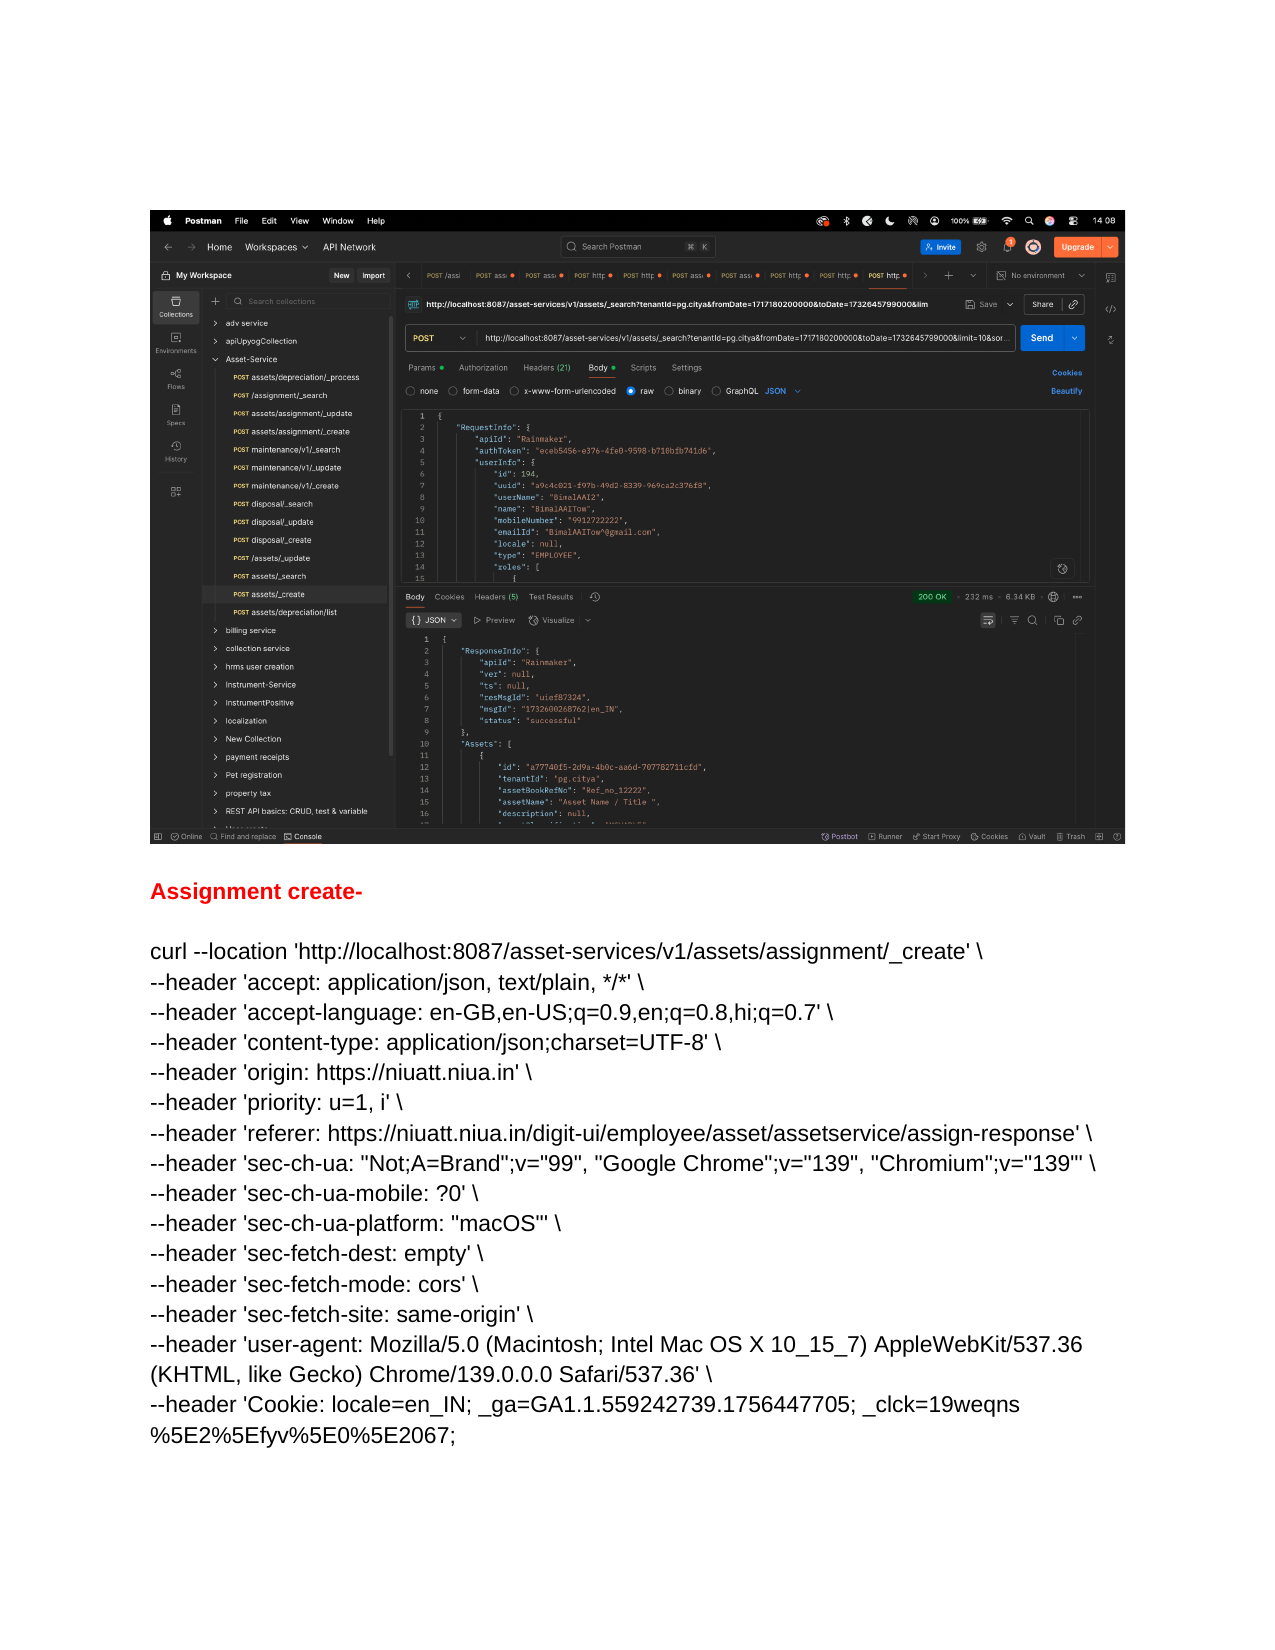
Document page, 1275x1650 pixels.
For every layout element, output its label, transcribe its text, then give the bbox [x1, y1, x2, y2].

text --header 'content-type: application/json;charset=UTF-8' \ [150, 1029, 1125, 1055]
text --header 'accept: application/json, text/plain, */*' \ [150, 968, 1125, 995]
text Assignment create- [150, 878, 1125, 904]
text --header 'sec-ch-ua: "Not;A=Brand";v="99", "Google Chrome";v="139", "Chromium";v="139"' \ [150, 1150, 1125, 1176]
text --header 'origin: https://niuatt.niua.in' \ [150, 1059, 1125, 1085]
text --header 'priority: u=1, i' \ [150, 1089, 1125, 1116]
text --header 'sec-fetch-mode: cors' \ [150, 1271, 1125, 1297]
text --header 'sec-ch-ua-mobile: ?0' \ [150, 1180, 1125, 1206]
text --header 'sec-fetch-site: same-origin' \ [150, 1301, 1125, 1327]
text --header 'user-agent: Mozilla/5.0 (Macintosh; Intel Mac OS X 10_15_7) AppleWebKit/537.36 (KHTML, like Gecko) Chrome/139.0.0.0 Safari/537.36' \ [150, 1331, 1125, 1387]
text --header 'sec-fetch-dest: empty' \ [150, 1240, 1125, 1267]
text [150, 1391, 1125, 1448]
text --header 'sec-ch-ua-platform: "macOS"' \ [150, 1210, 1125, 1236]
text curl --location 'http://localhost:8087/asset-services/v1/assets/assignment/_create' \ [150, 938, 1125, 964]
text --header 'accept-language: en-GB,en-US;q=0.9,en;q=0.8,hi;q=0.7' \ [150, 999, 1125, 1025]
text --header 'referer: https://niuatt.niua.in/digit-ui/employee/asset/assetservice/assign-response' \ [150, 1119, 1125, 1146]
picture [150, 210, 1125, 844]
